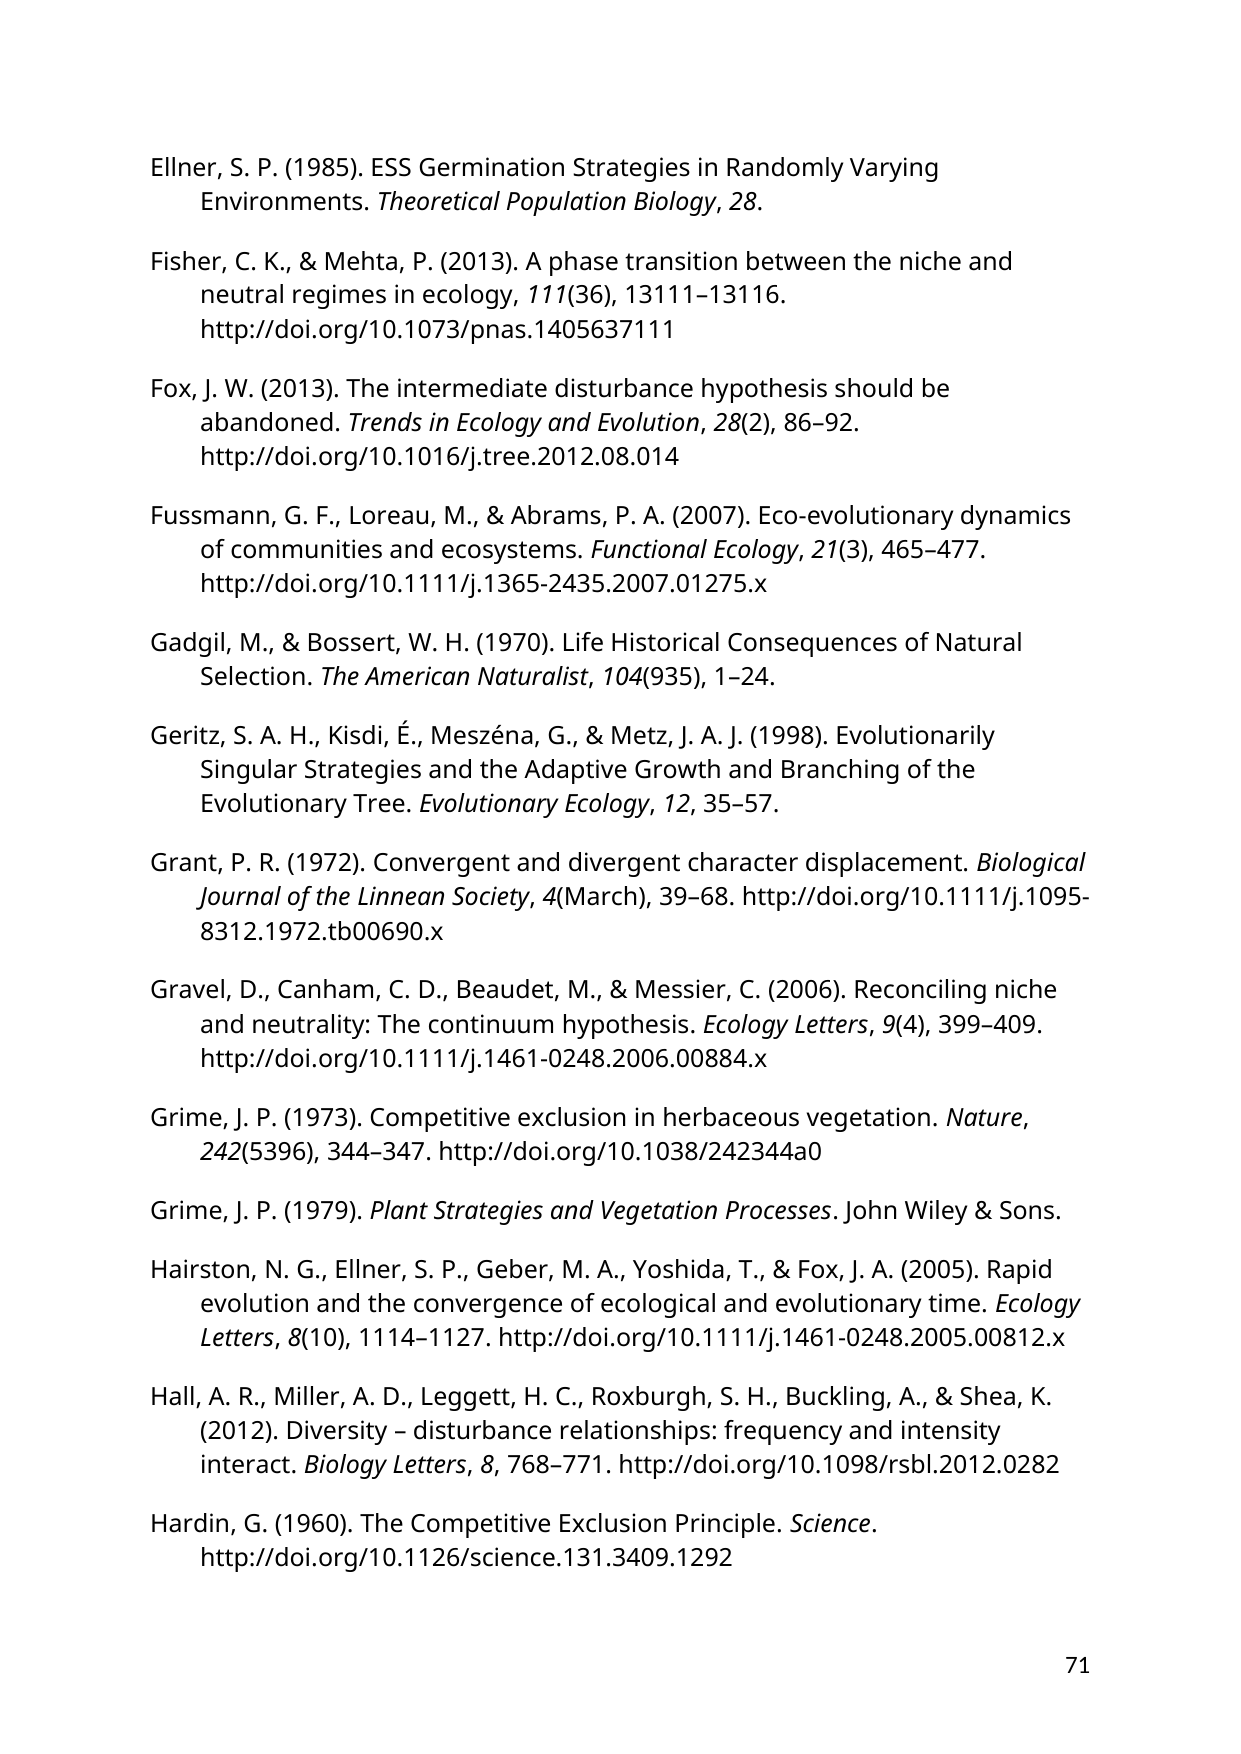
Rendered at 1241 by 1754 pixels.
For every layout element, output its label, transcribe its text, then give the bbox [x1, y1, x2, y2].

text Hairston, N. G., Ellner, S. P., Geber, M. A., Yoshida, T., & Fox, J. A. (2005). Rapid evolution and the convergence of ecological and evolutionary time. Ecology Letters, 8(10), 1114–1127. http://doi.org/10.1111/j.1461-0248.2005.00812.x [150, 1252, 1090, 1354]
text Gravel, D., Canham, C. D., Beaudet, M., & Messier, C. (2006). Reconciling niche and neutrality: The continuum hypothesis. Ecology Letters, 9(4), 399–409. http://doi.org/10.1111/j.1461-0248.2006.00884.x [150, 972, 1090, 1074]
text Ellner, S. P. (1985). ESS Germination Strategies in Randomly Varying Environments. Theoretical Population Biology, 28. [150, 150, 1090, 218]
text Fox, J. W. (2013). The intermediate disturbance hypothesis should be abandoned. Trends in Ecology and Evolution, 28(2), 86–92. http://doi.org/10.1016/j.tree.2012.08.014 [150, 370, 1090, 472]
text Grime, J. P. (1979). Plant Strategies and Vegetation Processes. John Wiley & Sons. [150, 1192, 1090, 1227]
text Grime, J. P. (1973). Competitive exclusion in herbaceous vegetation. Nature, 242(5396), 344–347. http://doi.org/10.1038/242344a0 [150, 1099, 1090, 1167]
text Geritz, S. A. H., Kisdi, É., Meszéna, G., & Metz, J. A. J. (1998). Evolutionarily Singular Strategies and the Adaptive Growth and Branching of the Evolutionary Tree. Evolutionary Ecology, 12, 35–57. [150, 718, 1090, 820]
text Fussmann, G. F., Loreau, M., & Abrams, P. A. (2007). Eco-evolutionary dynamics of communities and ecosystems. Functional Ecology, 21(3), 465–477. http://doi.org/10.1111/j.1365-2435.2007.01275.x [150, 497, 1090, 600]
text Hardin, G. (1960). The Competitive Exclusion Principle. Science. http://doi.org/10.1126/science.131.3409.1292 [150, 1506, 1090, 1574]
text Fisher, C. K., & Mehta, P. (2013). A phase transition between the niche and neutral regimes in ecology, 111(36), 13111–13116. http://doi.org/10.1073/pnas.1405637111 [150, 243, 1090, 345]
text Hall, A. R., Miller, A. D., Leggett, H. C., Roxburgh, S. H., Buckling, A., & Shea, K. (2012). Diversity – disturbance relationships: frequency and intensity interact. Biology Letters, 8, 768–771. http://doi.org/10.1098/rsbl.2012.0282 [150, 1379, 1090, 1481]
text Gadgil, M., & Bossert, W. H. (1970). Life Historical Consequences of Natural Selection. The American Naturalist, 104(935), 1–24. [150, 625, 1090, 693]
text Grant, P. R. (1972). Convergent and divergent character displacement. Biological Journal of the Linnean Society, 4(March), 39–68. http://doi.org/10.1111/j.1095-8312.1972.tb00690.x [150, 845, 1090, 947]
